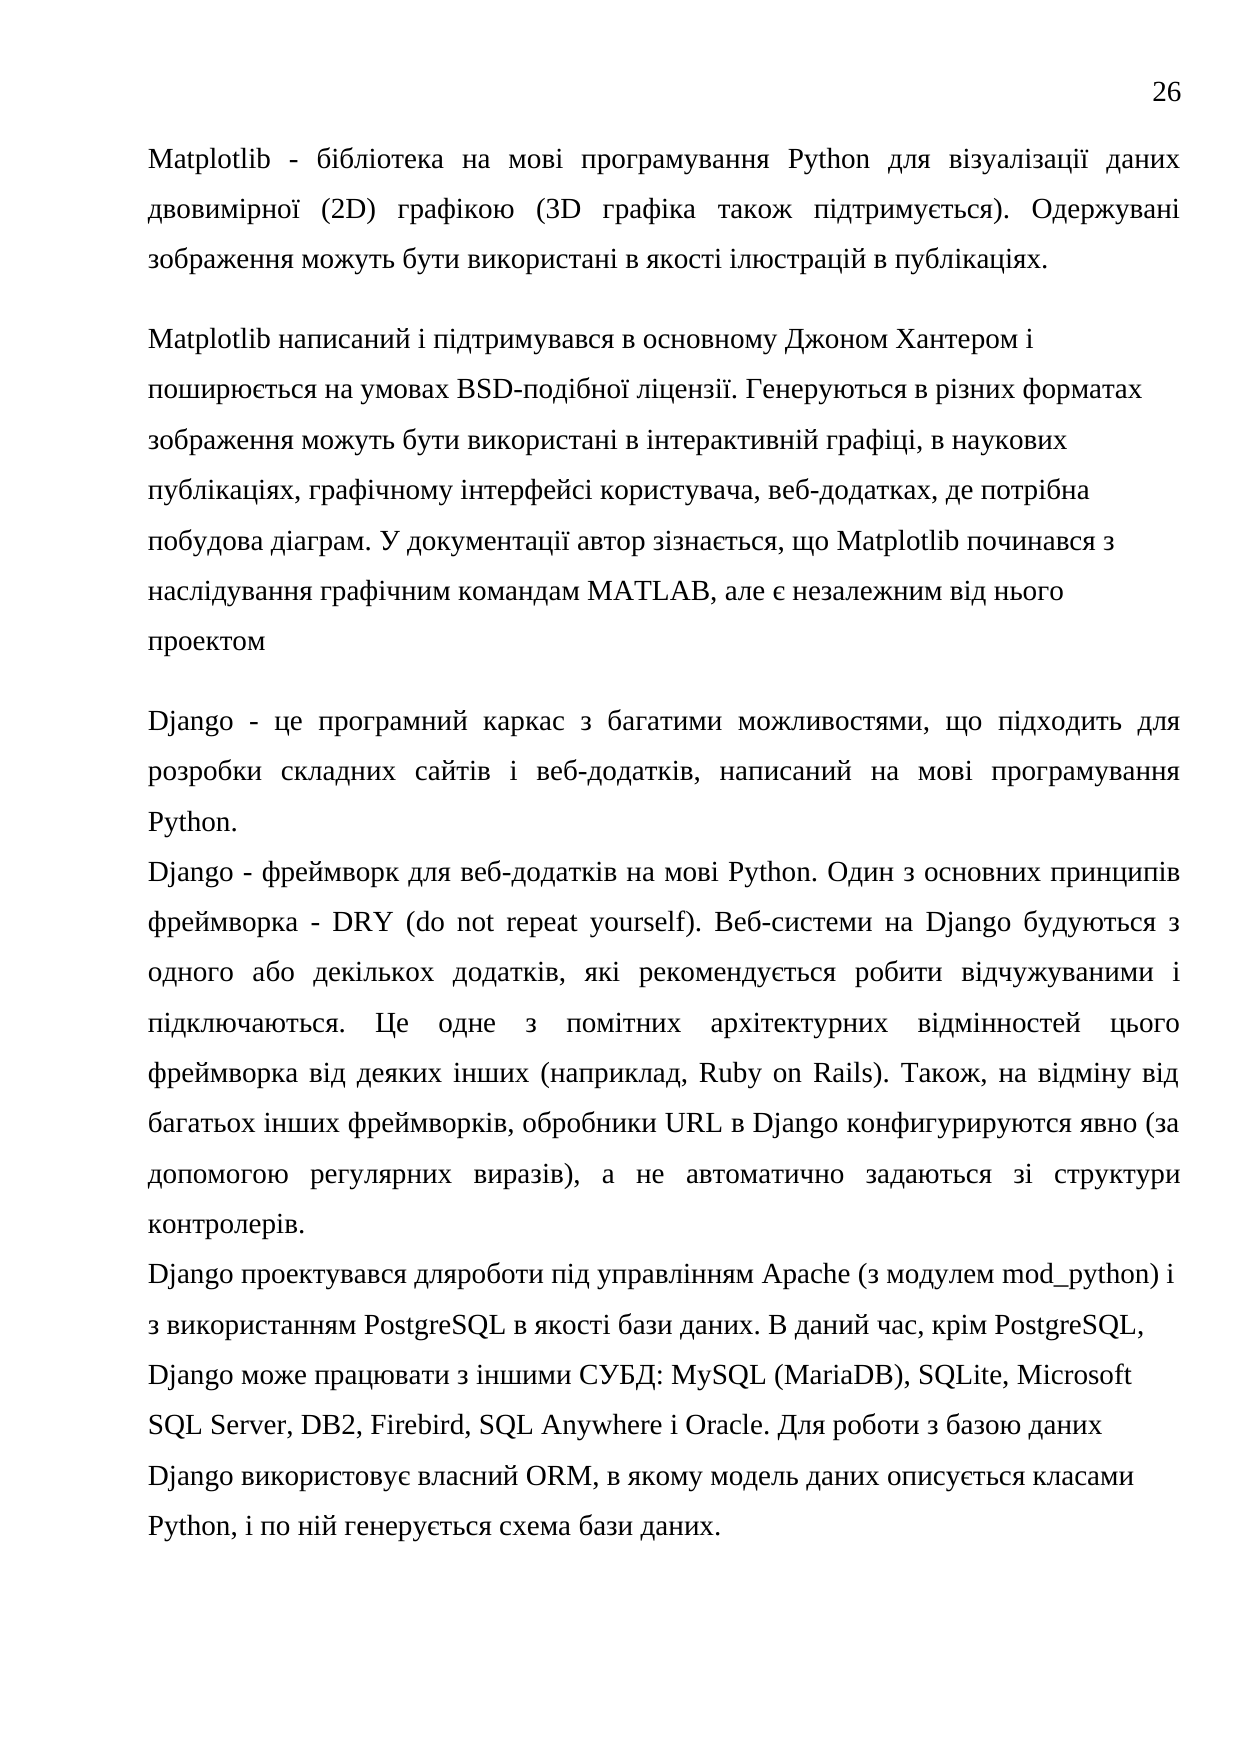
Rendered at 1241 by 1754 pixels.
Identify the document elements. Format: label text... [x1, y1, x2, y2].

text Django - це програмний каркас з багатими можливостями, що підходить для розробки складних сайтів і веб-додатків, написаний на мові програмування Python. [148, 703, 1181, 837]
text Matplotlib написаний і підтримувався в основному Джоном Хантером і поширюється на умовах BSD-подібної ліцензії. Генеруються в різних форматах зображення можуть бути використані в інтерактивній графіці, в наукових публікаціях, графічному інтерфейсі користувача, веб-додатках, де потрібна побудова діаграм. У документації автор зізнається, що Matplotlib починався з наслідування графічним командам MATLAB, але є незалежним від нього проектом [148, 321, 1181, 657]
text Django проектувався дляроботи під управлінням Apache (з модулем mod_python) і з використанням PostgreSQL в якості бази даних. В даний час, крім PostgreSQL, Django може працювати з іншими СУБД: MySQL (MariaDB), SQLite, Microsoft SQL Server, DB2, Firebird, SQL Anywhere і Oracle. Для роботи з базою даних Django використовує власний ORM, в якому модель даних описується класами Python, і по ній генерується схема бази даних. [148, 1256, 1181, 1542]
text Django - фреймворк для веб-додатків на мові Python. Один з основних принципів фреймворка - DRY (do not repeat yourself). Веб-системи на Django будуються з одного або декількох додатків, які рекомендується робити відчужуваними і підключаються. Це одне з помітних архітектурних відмінностей цього фреймворка від деяких інших (наприклад, Ruby on Rails). Також, на відміну від багатьох інших фреймворків, обробники URL в Django конфигурируются явно (за допомогою регулярних виразів), а не автоматично задаються зі структури контролерів. [148, 854, 1181, 1240]
text Matplotlib - бібліотека на мові програмування Python для візуалізації даних двовимірної (2D) графікою (3D графіка також підтримується). Одержувані зображення можуть бути використані в якості ілюстрацій в публікаціях. [148, 141, 1181, 275]
